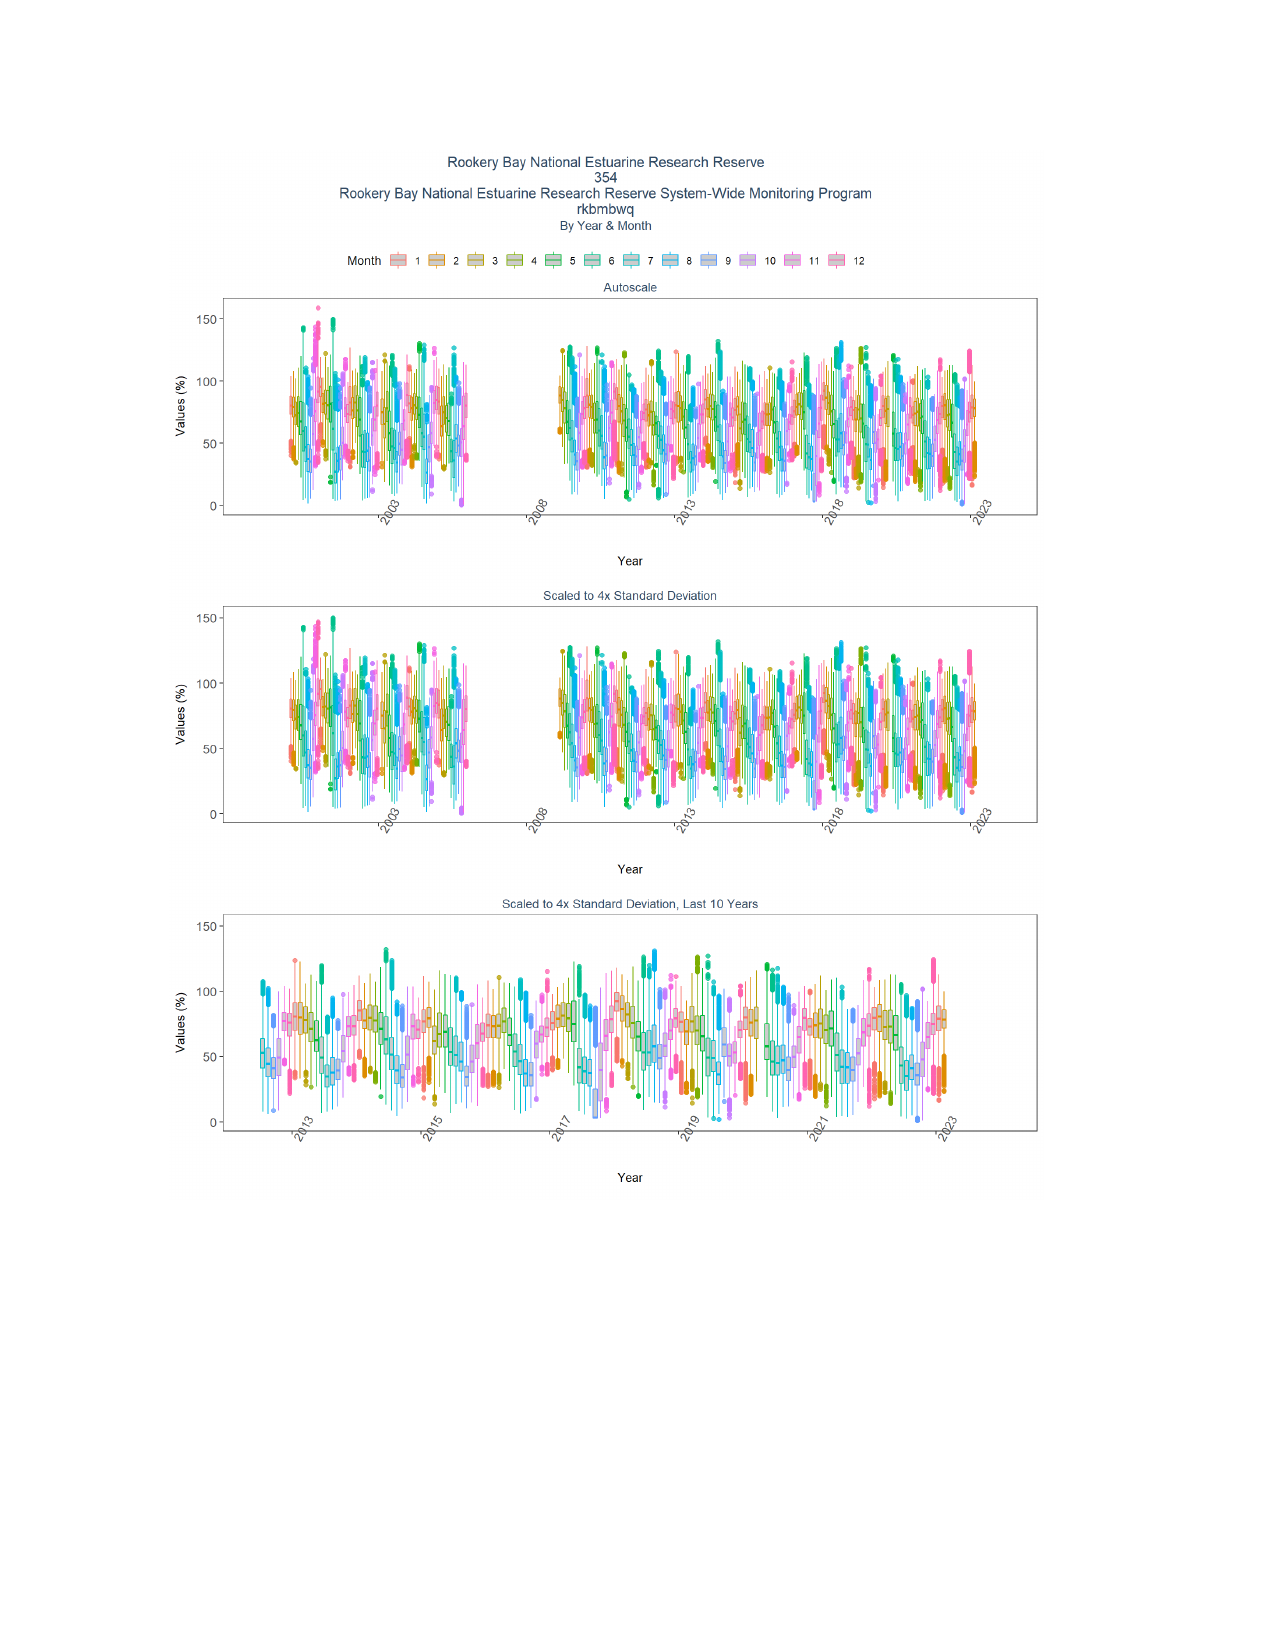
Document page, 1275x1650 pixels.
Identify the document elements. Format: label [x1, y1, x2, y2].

picture [168, 150, 1044, 1200]
